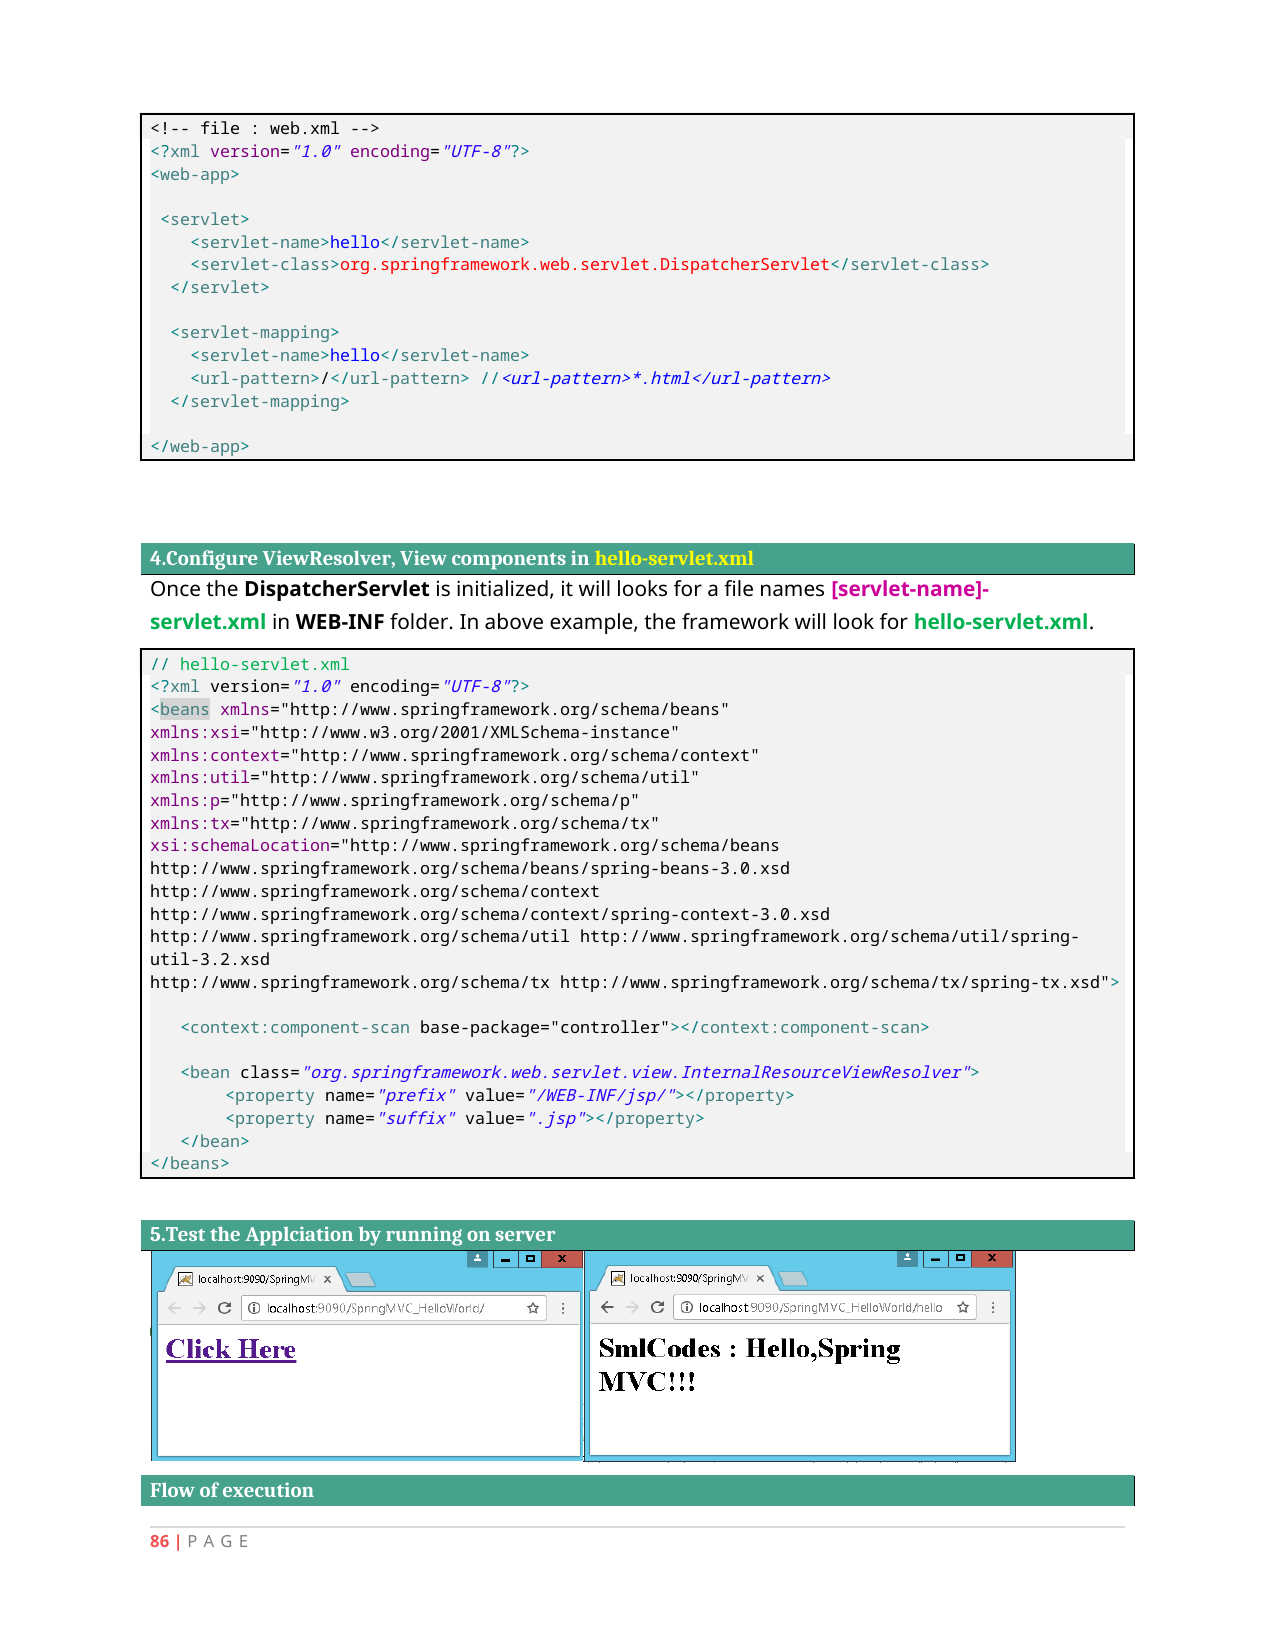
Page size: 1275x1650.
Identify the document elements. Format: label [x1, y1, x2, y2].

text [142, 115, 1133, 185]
picture [150, 1251, 1027, 1463]
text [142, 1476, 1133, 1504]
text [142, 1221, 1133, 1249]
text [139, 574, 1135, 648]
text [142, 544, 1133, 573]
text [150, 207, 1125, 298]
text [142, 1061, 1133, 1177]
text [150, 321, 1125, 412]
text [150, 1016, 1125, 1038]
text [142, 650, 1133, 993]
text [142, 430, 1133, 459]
